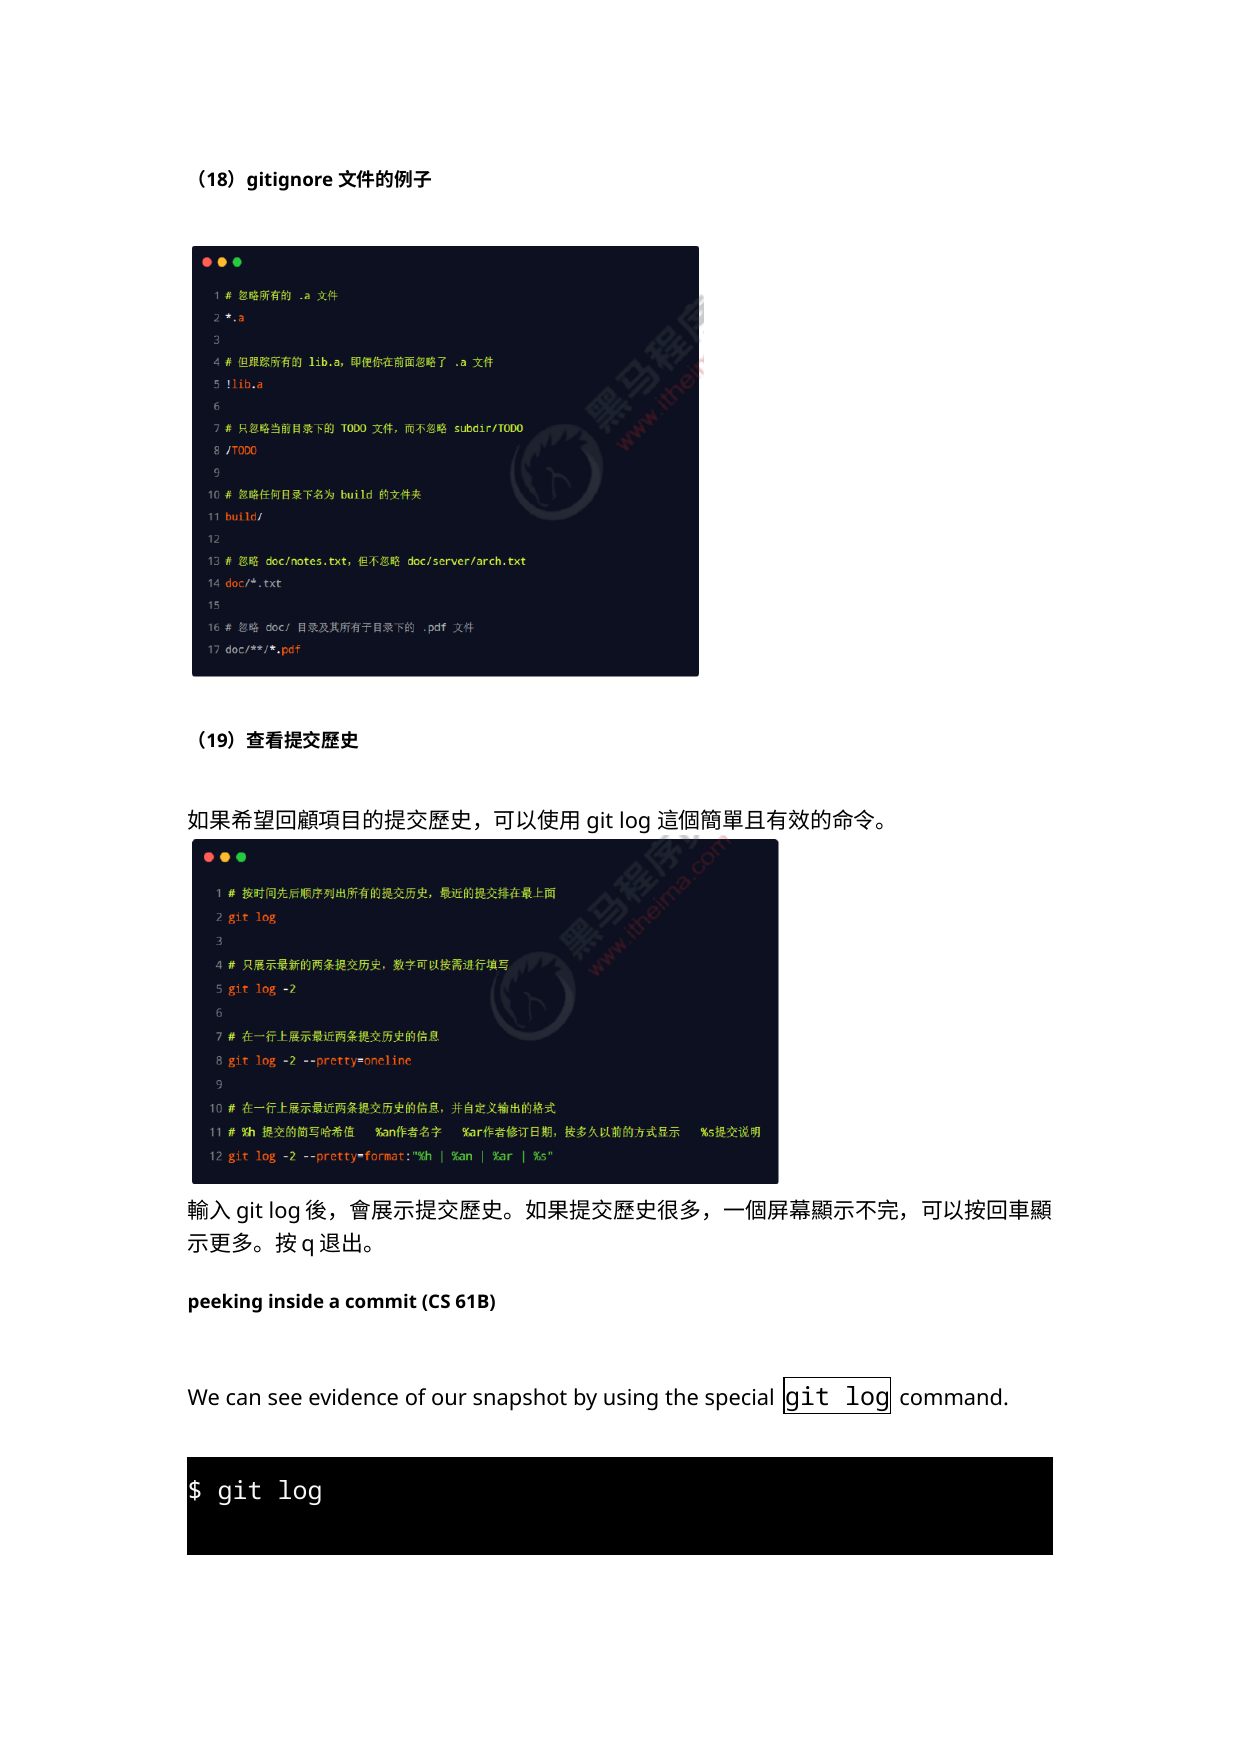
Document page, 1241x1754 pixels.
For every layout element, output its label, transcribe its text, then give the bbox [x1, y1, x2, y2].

text 如果希望回顧項目的提交歷史，可以使用 git log 這個簡單且有效的命令。 [187, 803, 1053, 835]
subtitle （18）gitignore 文件的例子 [187, 162, 1053, 194]
picture [187, 835, 782, 1184]
text $ git log [187, 1457, 1053, 1522]
subtitle peeking inside a commit (CS 61B) [187, 1285, 1053, 1317]
text We can see evidence of our snapshot by using the special git log command. [187, 1363, 1053, 1428]
text 輸入git log後，會展示提交歷史。如果提交歷史很多，一個屏幕顯示不完，可以按回車顯示更多。按q退出。 [187, 1193, 1053, 1258]
picture [187, 241, 704, 677]
subtitle （19）查看提交歷史 [187, 723, 1053, 756]
